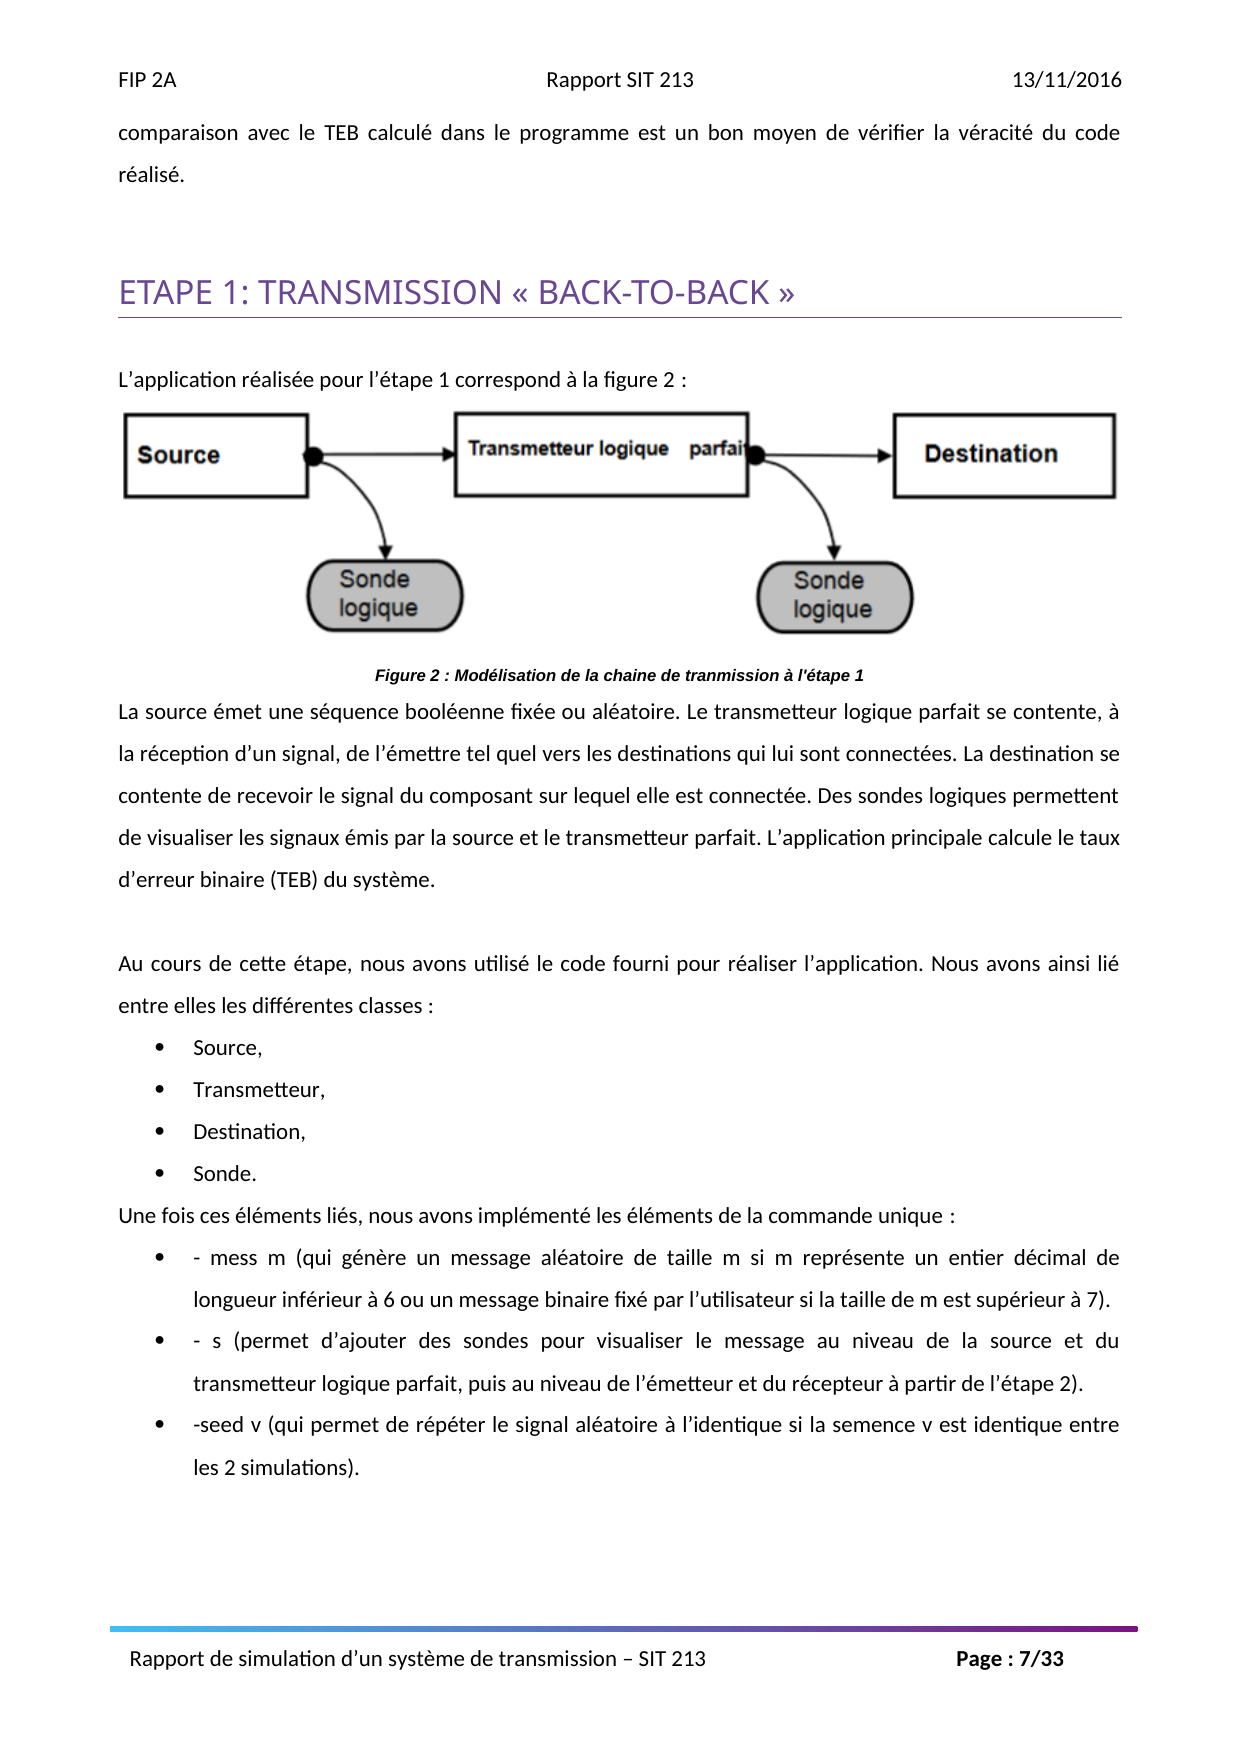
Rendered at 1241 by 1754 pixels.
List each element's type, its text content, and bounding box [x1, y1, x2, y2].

list Sonde. [156, 1159, 1122, 1187]
text L’application réalisée pour l’étape 1 correspond à la figure 2 : [118, 365, 1122, 393]
list Transmetteur, [156, 1075, 1122, 1103]
text Figure 2 : Modélisation de la chaine de tranmission à l'étape 1 [118, 665, 1122, 684]
list -seed v (qui permet de répéter le signal aléatoire à l’identique si la semence v est identique entre les 2 simulations). [156, 1411, 1122, 1481]
list - s (permet d’ajouter des sondes pour visualiser le message au niveau de la source et du transmetteur logique parfait, puis au niveau de l’émetteur et du récepteur à partir de l’étape 2). [156, 1327, 1122, 1397]
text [118, 118, 1122, 188]
subtitle Etape 1: transmission « back-to-back » [118, 269, 1122, 317]
list - mess m (qui génère un message aléatoire de taille m si m représente un entier décimal de longueur inférieur à 6 ou un message binaire fixé par l’utilisateur si la taille de m est supérieur à 7). [156, 1243, 1122, 1313]
picture [118, 407, 1123, 639]
text Au cours de cette étape, nous avons utilisé le code fourni pour réaliser l’application. Nous avons ainsi lié entre elles les différentes classes : [118, 949, 1122, 1019]
text La source émet une séquence booléenne fixée ou aléatoire. Le transmetteur logique parfait se contente, à la réception d’un signal, de l’émettre tel quel vers les destinations qui lui sont connectées. La destination se contente de recevoir le signal du composant sur lequel elle est connectée. Des sondes logiques permettent de visualiser les signaux émis par la source et le transmetteur parfait. L’application principale calcule le taux d’erreur binaire (TEB) du système. [118, 697, 1122, 893]
list Source, [156, 1033, 1122, 1061]
text Une fois ces éléments liés, nous avons implémenté les éléments de la commande unique : [118, 1201, 1122, 1229]
list Destination, [156, 1117, 1122, 1145]
